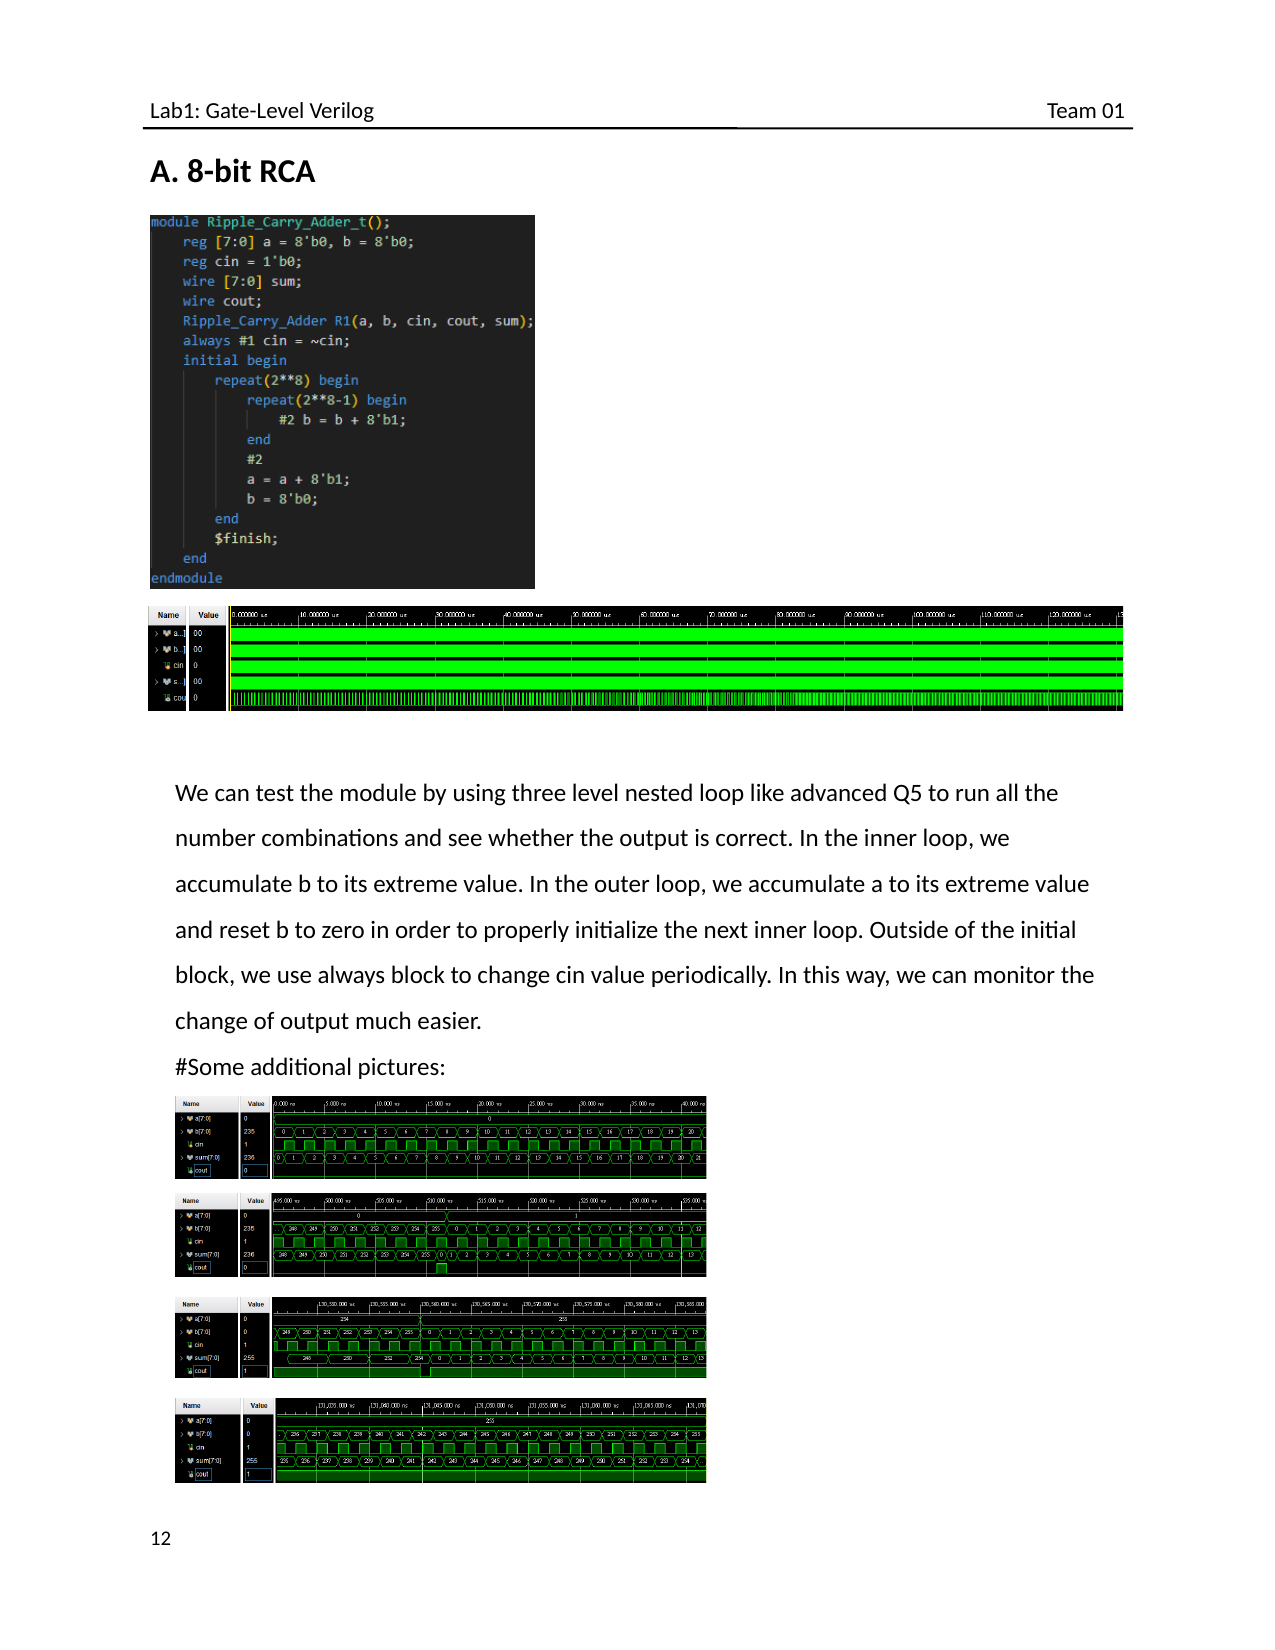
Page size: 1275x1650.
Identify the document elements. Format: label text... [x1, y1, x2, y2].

picture [175, 1398, 707, 1483]
picture [175, 1096, 707, 1179]
subtitle A. 8-bit RCA [150, 150, 1125, 191]
picture [150, 215, 535, 589]
picture [175, 1297, 707, 1378]
picture [175, 1193, 707, 1277]
text #Some additional pictures: [175, 1051, 1125, 1082]
picture [148, 606, 1124, 711]
text We can test the module by using three level nested loop like advanced Q5 to run all the number combinations and see whether the output is correct. In the inner loop, we accumulate b to its extreme value. In the outer loop, we accumulate a to its extreme value and reset b to zero in order to properly initialize the next inner loop. Outside of the initial block, we use always block to change cin value periodically. In this way, we can monitor the change of output much easier. [175, 777, 1125, 1036]
